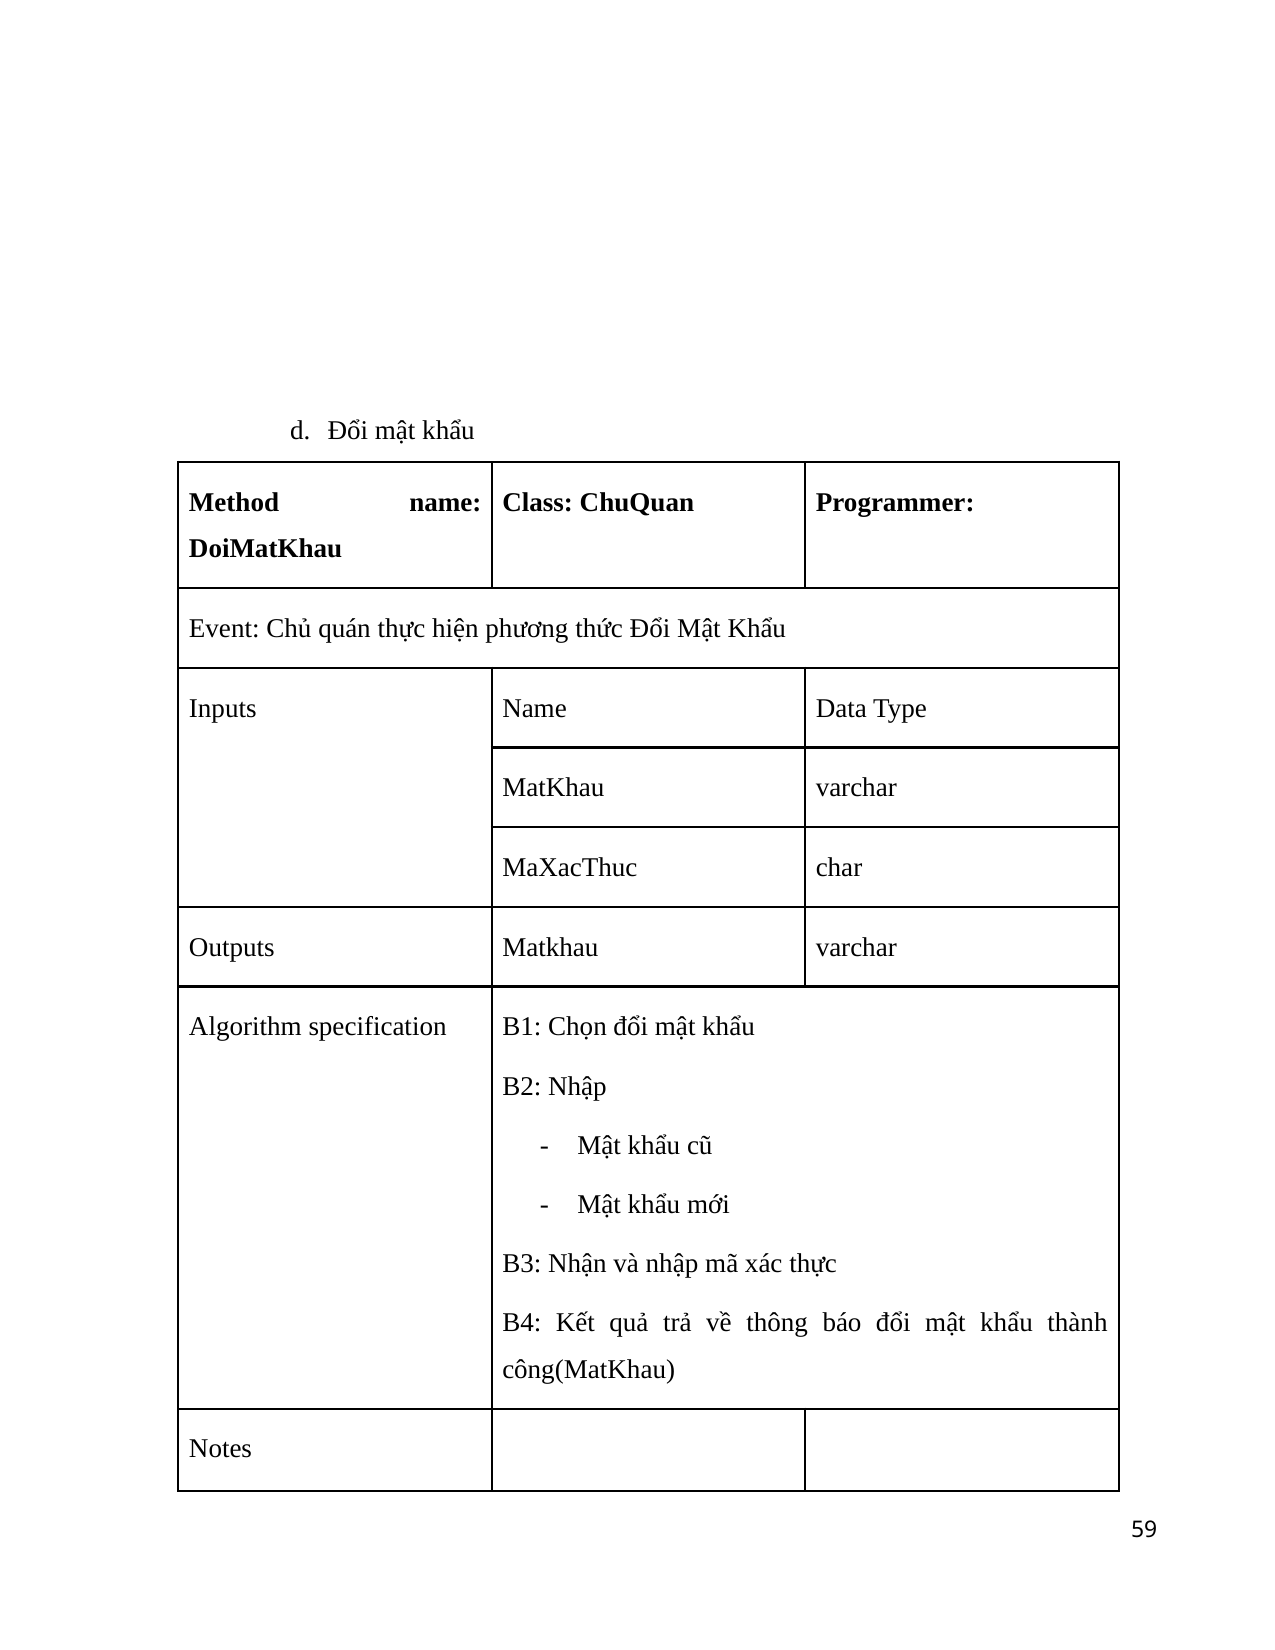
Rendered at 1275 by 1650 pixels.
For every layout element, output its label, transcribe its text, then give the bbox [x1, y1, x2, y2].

table_cell Inputs [179, 669, 491, 906]
table_header Programmer: [806, 463, 1118, 587]
table_cell B1: Chọn đổi mật khẩu B2: Nhập Mật khẩu cũ Mật khẩu mới B3: Nhận và nhập mã xác thực B4: Kết quả trả về thông báo đổi mật khẩu thành công(MatKhau) [493, 988, 1118, 1408]
table_cell Outputs [179, 908, 491, 985]
table_cell Event: Chủ quán thực hiện phương thức Đổi Mật Khẩu [179, 589, 1118, 667]
table_cell [493, 1410, 804, 1490]
table_cell varchar [806, 908, 1118, 985]
table_header Method name: DoiMatKhau [179, 463, 491, 587]
table_cell MatKhau [493, 749, 804, 826]
table_cell Notes [179, 1410, 491, 1490]
table_cell varchar [806, 749, 1118, 826]
table_cell Data Type [806, 669, 1118, 746]
table_cell Matkhau [493, 908, 804, 985]
table_cell Algorithm specification [179, 988, 491, 1408]
table_cell char [806, 828, 1118, 906]
table_cell Name [493, 669, 804, 746]
table_cell [806, 1410, 1118, 1490]
list Đổi mật khẩu [290, 414, 1157, 445]
table_cell MaXacThuc [493, 828, 804, 906]
table_header Class: ChuQuan [493, 463, 804, 587]
